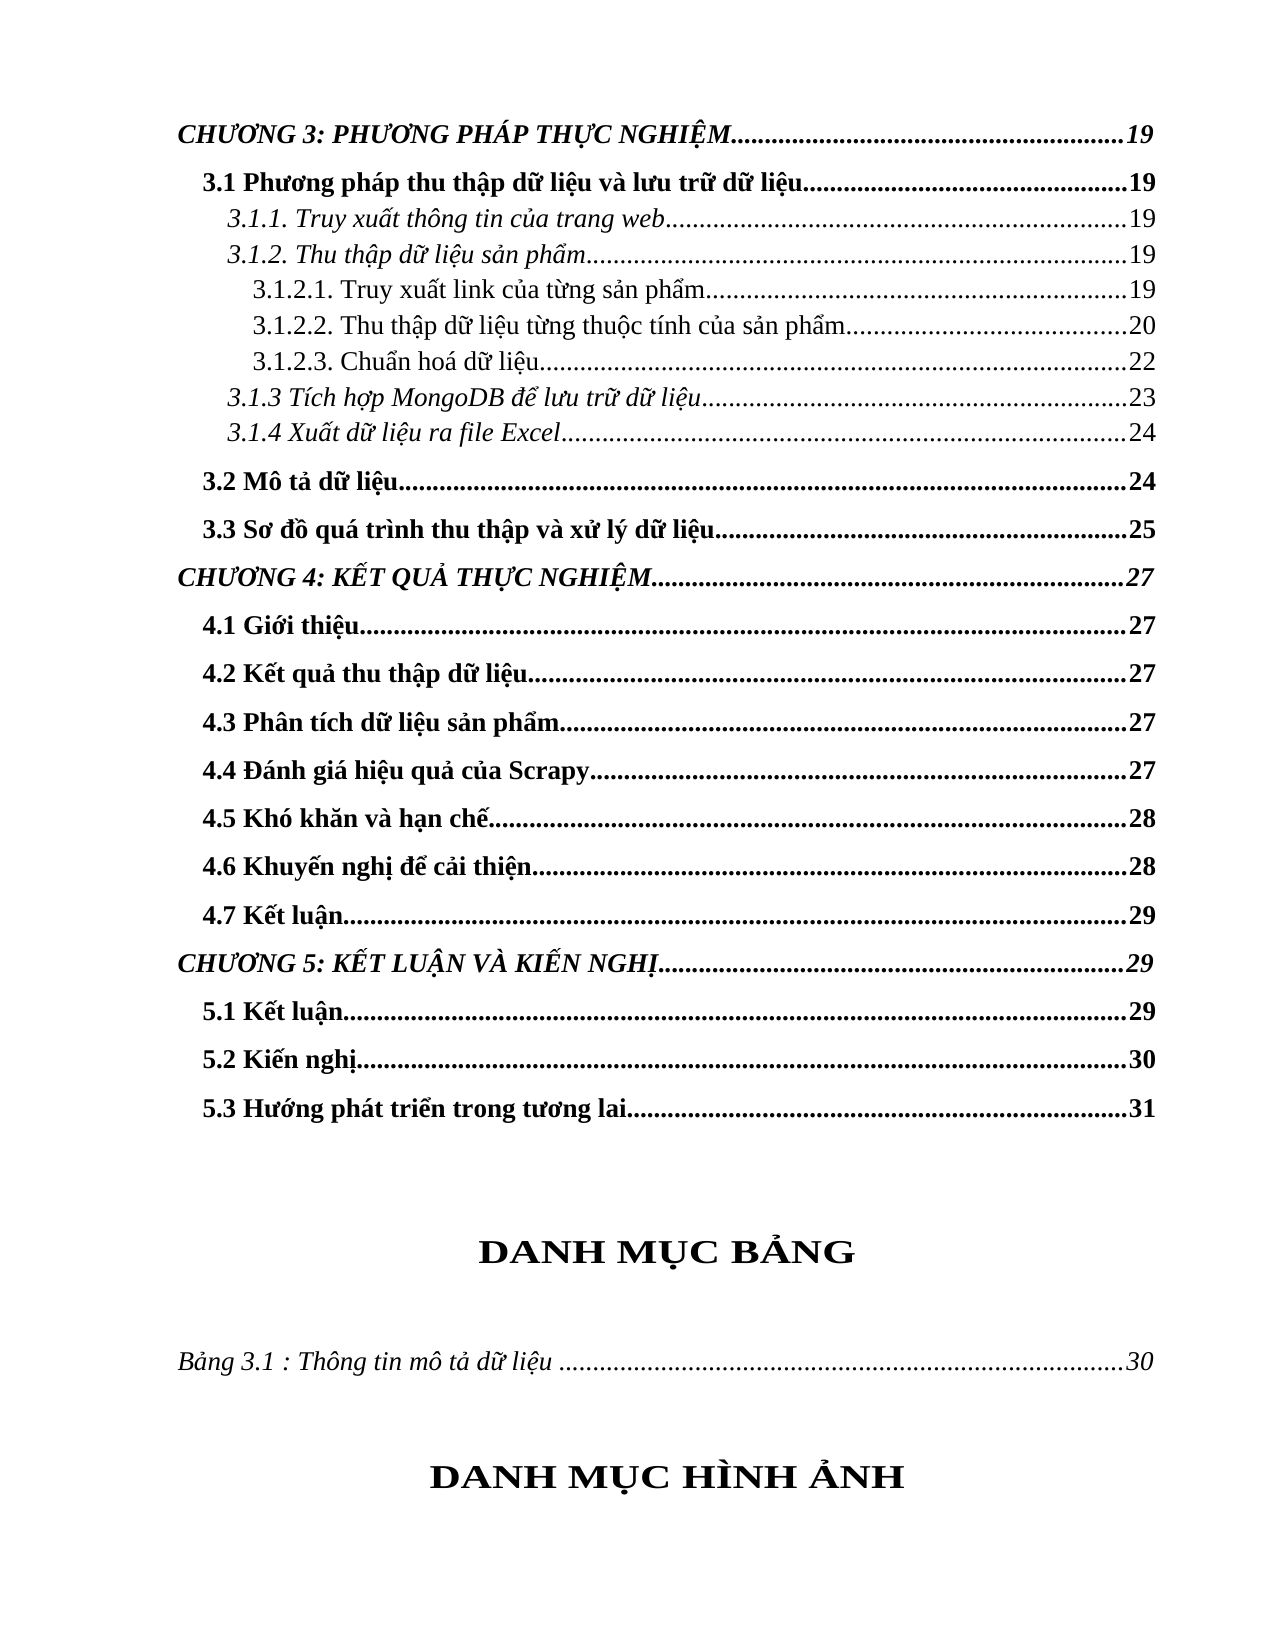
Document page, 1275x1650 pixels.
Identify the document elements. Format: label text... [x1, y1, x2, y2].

text 4.7 Kết luận 29 [202, 899, 1157, 930]
text 5.3 Hướng phát triển trong tương lai 31 [202, 1092, 1157, 1123]
text 5.2 Kiến nghị 30 [202, 1043, 1157, 1074]
text Bảng 3.1 : Thông tin mô tả dữ liệu . 30 [177, 1345, 1157, 1376]
text 3.1 Phương pháp thu thập dữ liệu và lưu trữ dữ liệu 19 [202, 166, 1157, 197]
text DANH MỤC HÌNH ẢNH [177, 1457, 1157, 1496]
text 3.1.1. Truy xuất thông tin của trang web 19 [227, 202, 1157, 233]
text 4.2 Kết quả thu thập dữ liệu 27 [202, 658, 1157, 689]
text DANH MỤC BẢNG [177, 1232, 1157, 1270]
text CHƯƠNG 5: KẾT LUẬN VÀ KIẾN NGHỊ 29 [177, 947, 1157, 978]
text 3.1.4 Xuất dữ liệu ra file Excel 24 [227, 416, 1157, 448]
text 4.6 Khuyến nghị để cải thiện 28 [202, 851, 1157, 882]
text CHƯƠNG 4: KẾT QUẢ THỰC NGHIỆM 27 [177, 561, 1157, 592]
text 3.1.2.2. Thu thập dữ liệu từng thuộc tính của sản phẩm 20 [252, 309, 1157, 340]
text 3.1.2.3. Chuẩn hoá dữ liệu 22 [252, 345, 1157, 376]
text 3.1.2.1. Truy xuất link của từng sản phẩm 19 [252, 273, 1157, 305]
text 3.1.2. Thu thập dữ liệu sản phẩm 19 [227, 238, 1157, 269]
text 3.3 Sơ đồ quá trình thu thập và xử lý dữ liệu 25 [202, 513, 1157, 544]
text 4.3 Phân tích dữ liệu sản phẩm 27 [202, 706, 1157, 737]
text 4.5 Khó khăn và hạn chế 28 [202, 802, 1157, 833]
text 3.1.3 Tích hợp MongoDB để lưu trữ dữ liệu 23 [227, 381, 1157, 412]
text 3.2 Mô tả dữ liệu 24 [202, 465, 1157, 496]
text 4.1 Giới thiệu 27 [202, 609, 1157, 641]
text 5.1 Kết luận 29 [202, 995, 1157, 1026]
text CHƯƠNG 3: PHƯƠNG PHÁP THỰC NGHIỆM 19 [177, 118, 1157, 149]
text 4.4 Đánh giá hiệu quả của Scrapy 27 [202, 754, 1157, 785]
